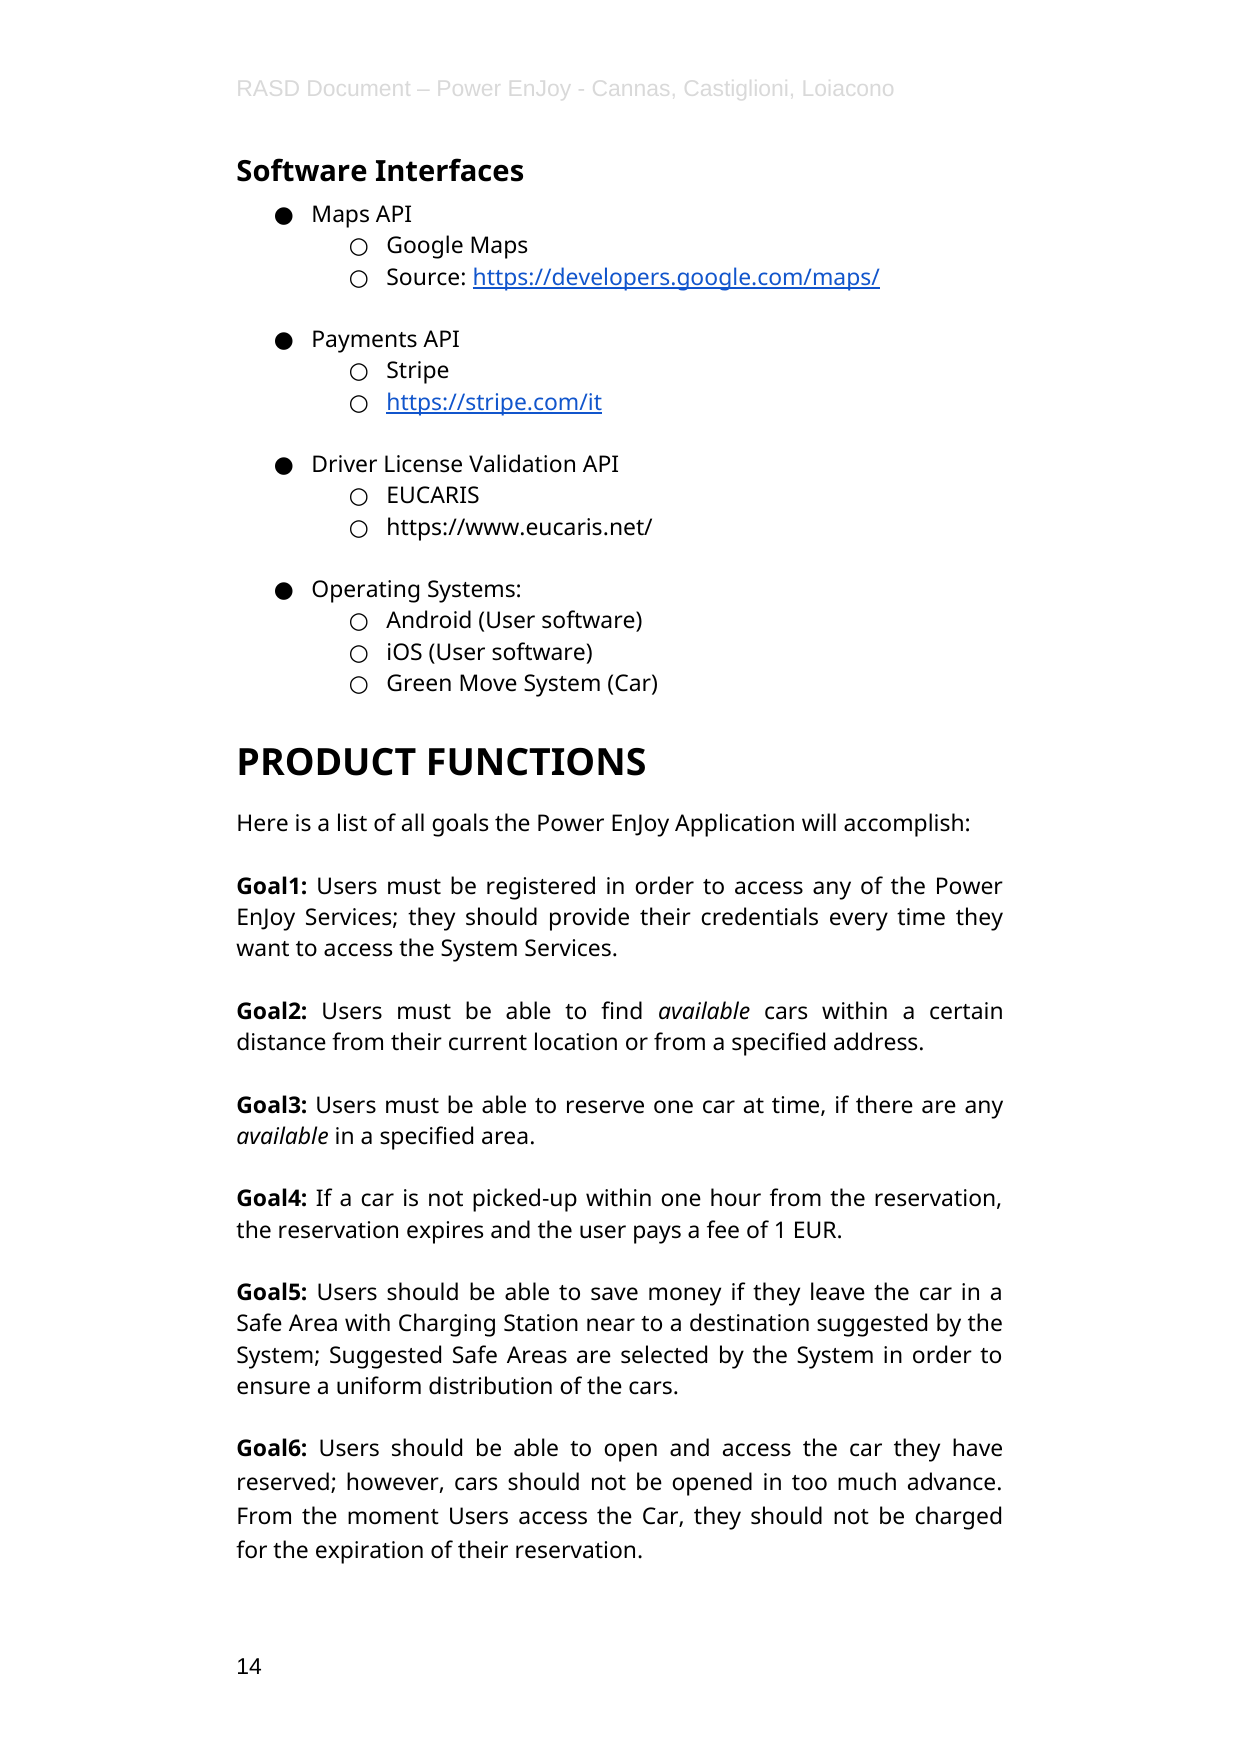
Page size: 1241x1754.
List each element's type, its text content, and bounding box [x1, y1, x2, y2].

list Green Move System (Car) [349, 667, 1004, 698]
subtitle Software Interfaces [236, 150, 1004, 190]
text Goal5: Users should be able to save money if they leave the car in a Safe Area with Charging Station near to a destination suggested by the System; Suggested Safe Areas are selected by the System in order to ensure a uniform distribution of the cars. [236, 1276, 1004, 1401]
list Stripe [349, 354, 1004, 386]
subtitle PRODUCT FUNCTIONS [236, 736, 1004, 787]
list Maps API [274, 198, 1004, 229]
list Payments API [274, 323, 1004, 354]
list Source: https://developers.google.com/maps/ [349, 261, 1004, 292]
list Operating Systems: [274, 573, 1004, 604]
list iOS (User software) [349, 636, 1004, 667]
list https://www.eucaris.net/ [349, 511, 1004, 542]
list Android (User software) [349, 604, 1004, 636]
text Here is a list of all goals the Power EnJoy Application will accomplish: [236, 807, 1004, 838]
text Goal1: Users must be registered in order to access any of the Power EnJoy Services; they should provide their credentials every time they want to access the System Services. [236, 870, 1004, 963]
list Google Maps [349, 229, 1004, 261]
text Goal4: If a car is not picked-up within one hour from the reservation, the reservation expires and the user pays a fee of 1 EUR. [236, 1182, 1004, 1245]
list EUCARIS [349, 479, 1004, 511]
list https://stripe.com/it [349, 386, 1004, 417]
text Goal2: Users must be able to find available cars within a certain distance from their current location or from a specified address. [236, 995, 1004, 1057]
text Goal6: Users should be able to open and access the car they have reserved; however, cars should not be opened in too much advance. From the moment Users access the Car, they should not be charged for the expiration of their reservation. [236, 1432, 1004, 1565]
list Driver License Validation API [274, 448, 1004, 479]
text Goal3: Users must be able to reserve one car at time, if there are any available in a specified area. [236, 1088, 1004, 1151]
